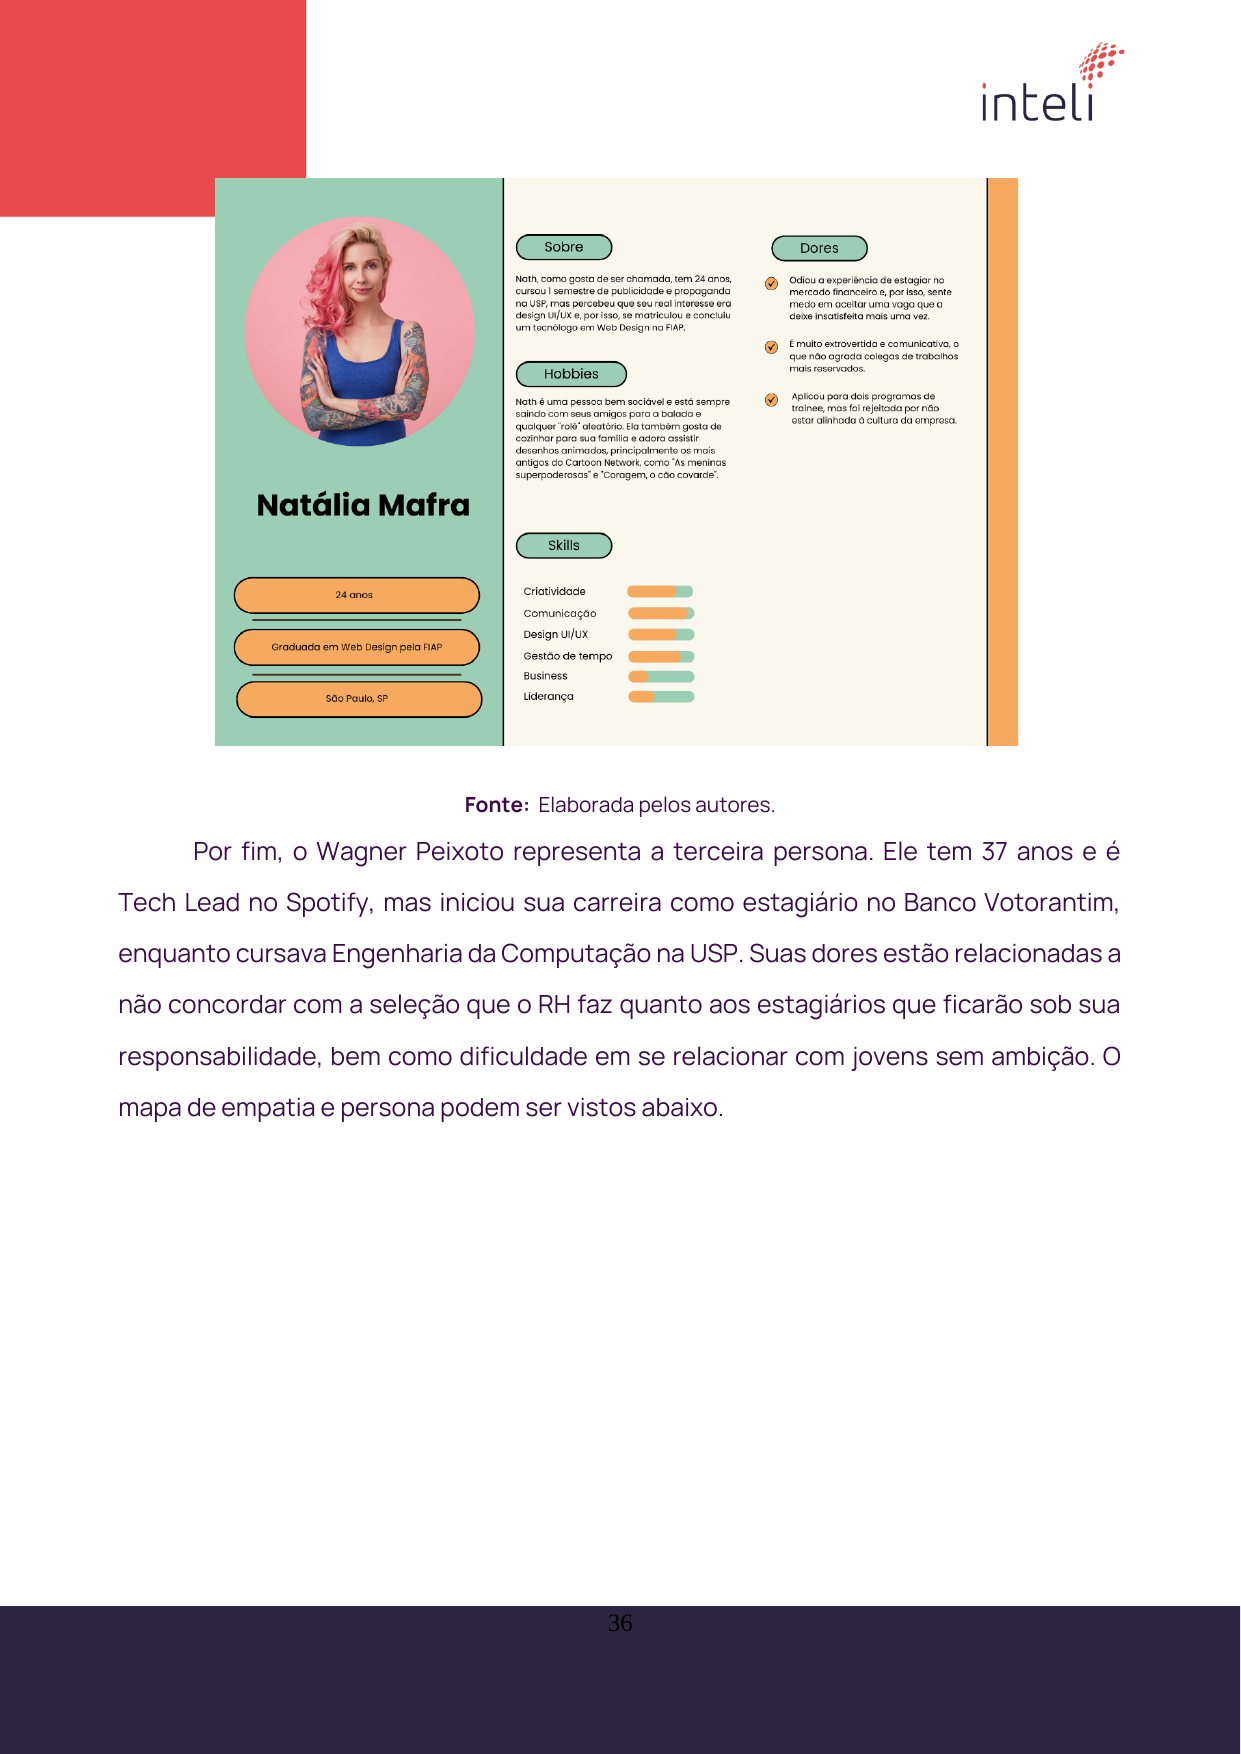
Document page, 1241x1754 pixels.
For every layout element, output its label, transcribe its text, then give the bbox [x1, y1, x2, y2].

picture [982, 42, 1125, 121]
picture [0, 1606, 1241, 1754]
text Fonte: Elaborada pelos autores. [118, 791, 1122, 819]
picture [0, 0, 1019, 746]
text Por fim, o Wagner Peixoto representa a terceira persona. Ele tem 37 anos e é Tech Lead no Spotify, mas iniciou sua carreira como estagiário no Banco Votorantim, enquanto cursava Engenharia da Computação na USP. Suas dores estão relacionadas a não concordar com a seleção que o RH faz quanto aos estagiários que ficarão sob sua responsabilidade, bem como dificuldade em se relacionar com jovens sem ambição. O mapa de empatia e persona podem ser vistos abaixo. [118, 833, 1122, 1124]
